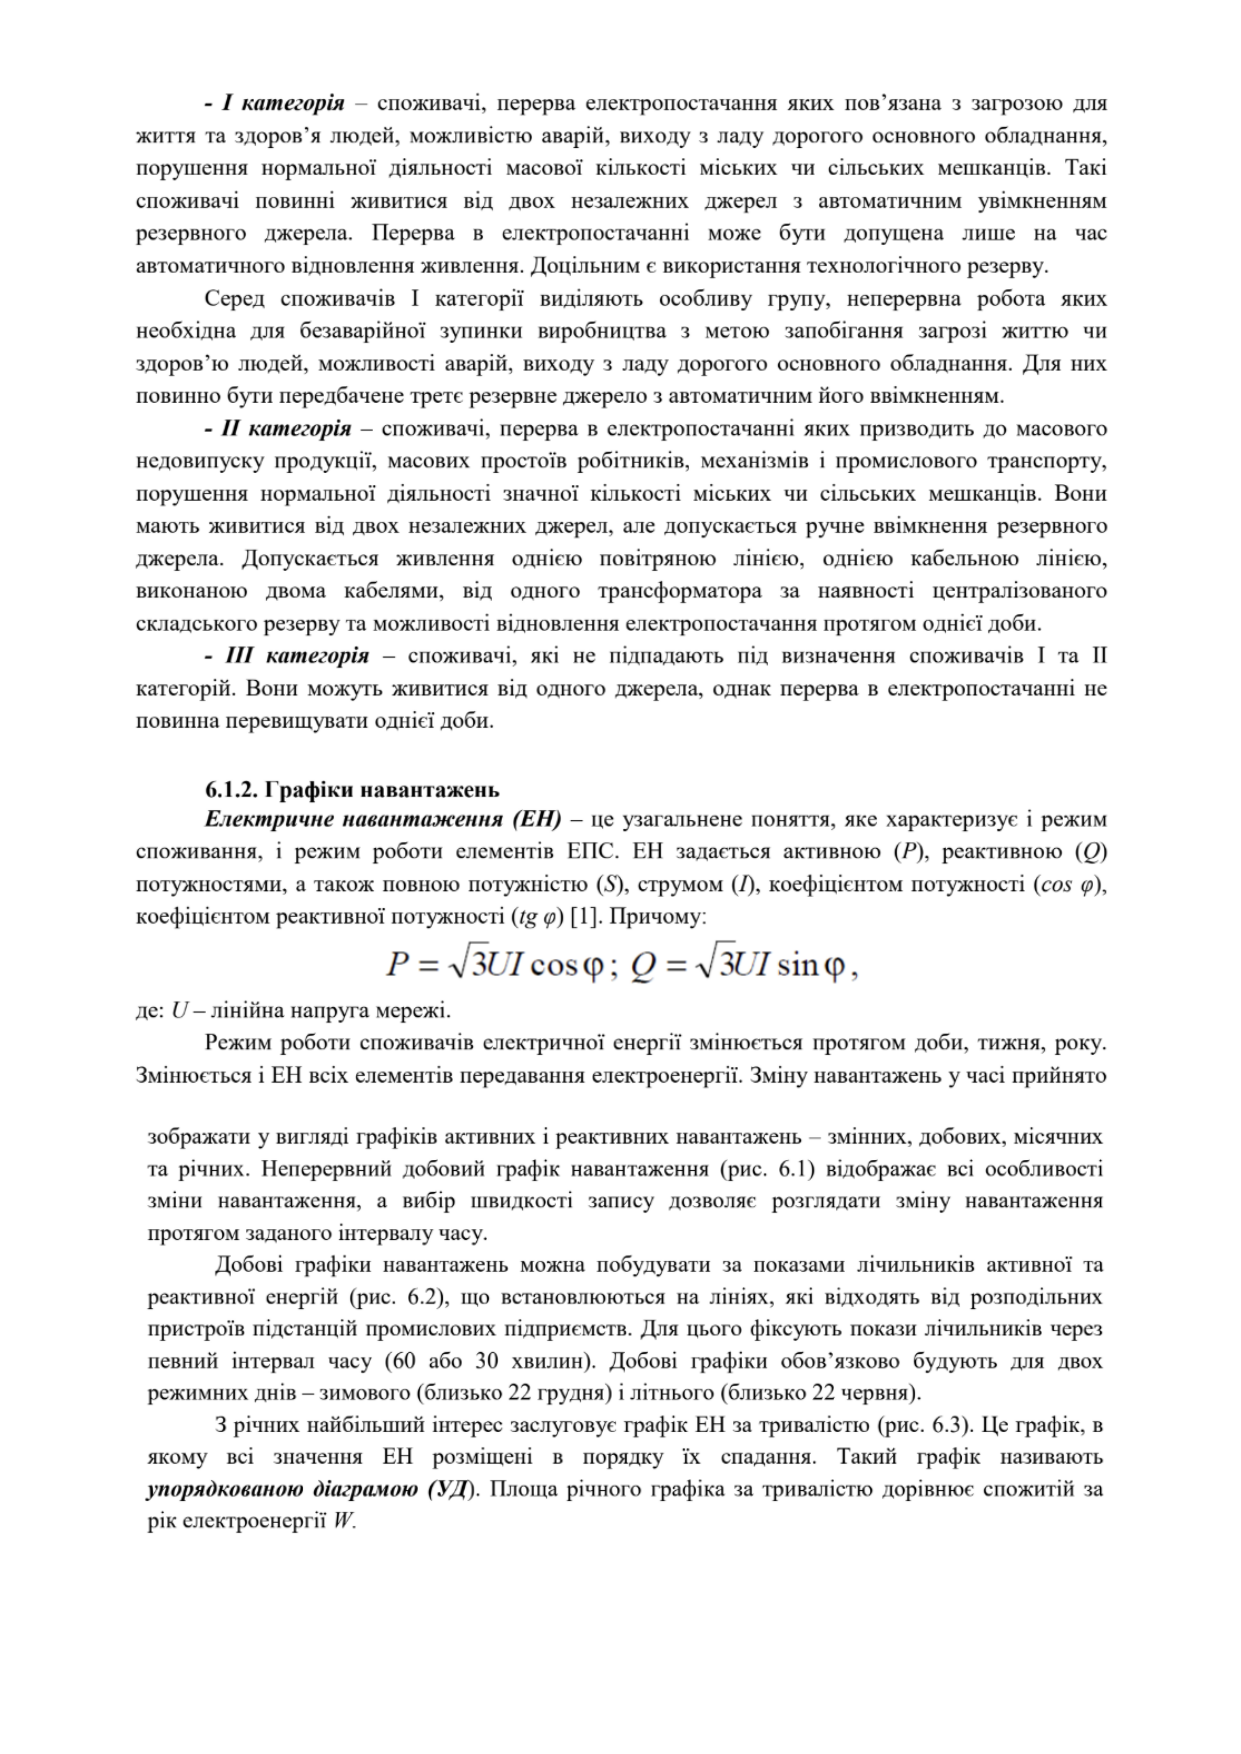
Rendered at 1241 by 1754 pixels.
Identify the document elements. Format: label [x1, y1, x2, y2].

picture [118, 88, 1123, 1095]
picture [118, 1113, 1123, 1535]
